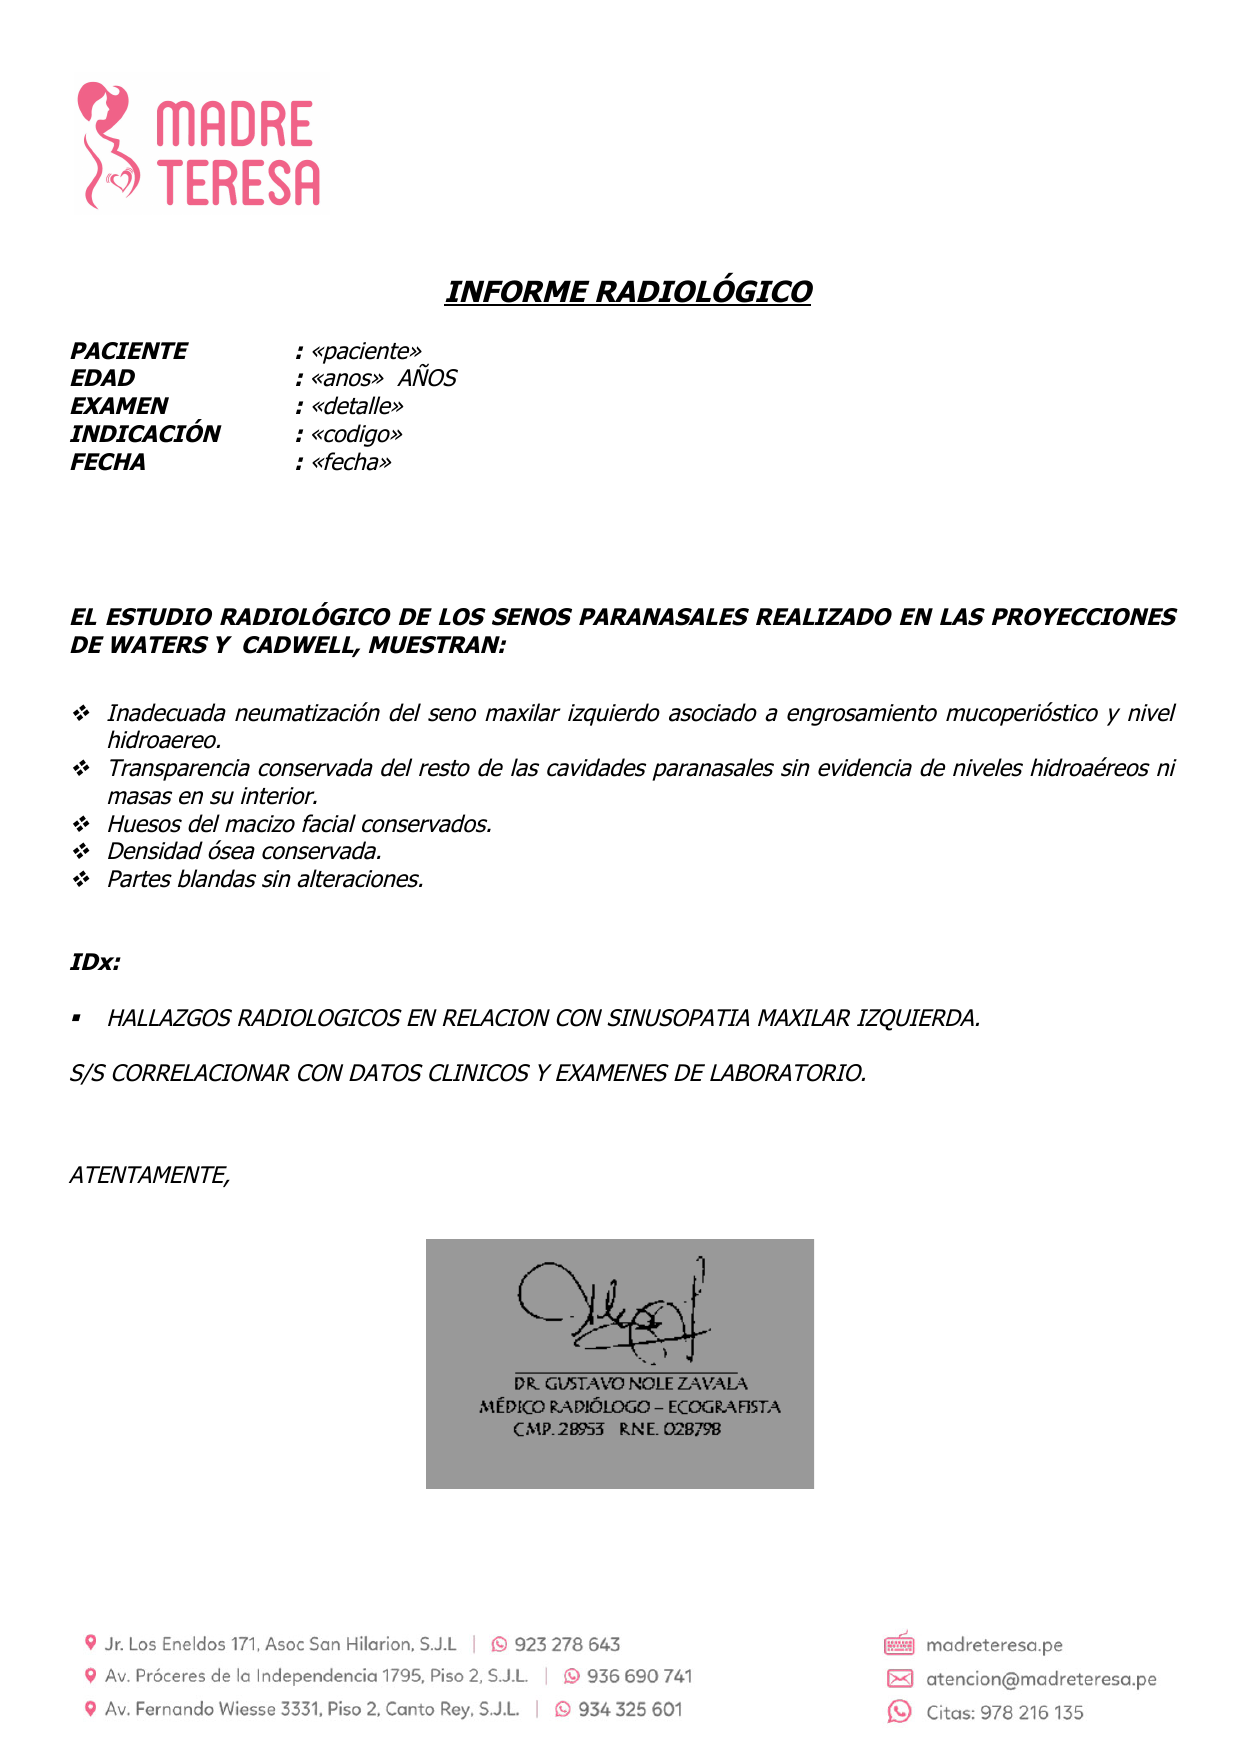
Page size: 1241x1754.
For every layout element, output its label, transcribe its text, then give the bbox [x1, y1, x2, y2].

text IDx: [69, 948, 1178, 976]
list Densidad ósea conservada. [69, 837, 1178, 865]
text EDAD : «anos» AÑOS [69, 364, 1178, 392]
list Huesos del macizo facial conservados. [69, 809, 1178, 837]
text ATENTAMENTE, [69, 1160, 1178, 1188]
text PACIENTE : «paciente» [69, 336, 1178, 364]
picture [0, 1594, 1241, 1754]
list HALLAZGOS RADIOLOGICOS EN RELACION CON SINUSOPATIA MAXILAR IZQUIERDA. [69, 1003, 1178, 1031]
text INDICACIÓN : «codigo» [69, 419, 1178, 447]
subtitle EL ESTUDIO RADIOLÓGICO DE LOS SENOS PARANASALES REALIZADO EN LAS PROYECCIONES DE WATERS Y CADWELL, MUESTRAN: [69, 602, 1178, 658]
list Partes blandas sin alteraciones. [69, 865, 1178, 892]
title INFORME RADIOLÓGICO [80, 273, 1178, 308]
list Transparencia conservada del resto de las cavidades paranasales sin evidencia de niveles hidroaéreos ni masas en su interior. [69, 753, 1178, 809]
list Inadecuada neumatización del seno maxilar izquierdo asociado a engrosamiento mucoperióstico y nivel hidroaereo. [69, 698, 1178, 753]
picture [73, 72, 331, 215]
text S/S CORRELACIONAR CON DATOS CLINICOS Y EXAMENES DE LABORATORIO. [69, 1059, 1178, 1087]
text EXAMEN : «detalle» [69, 392, 1178, 419]
text FECHA : «fecha» [69, 447, 1178, 475]
